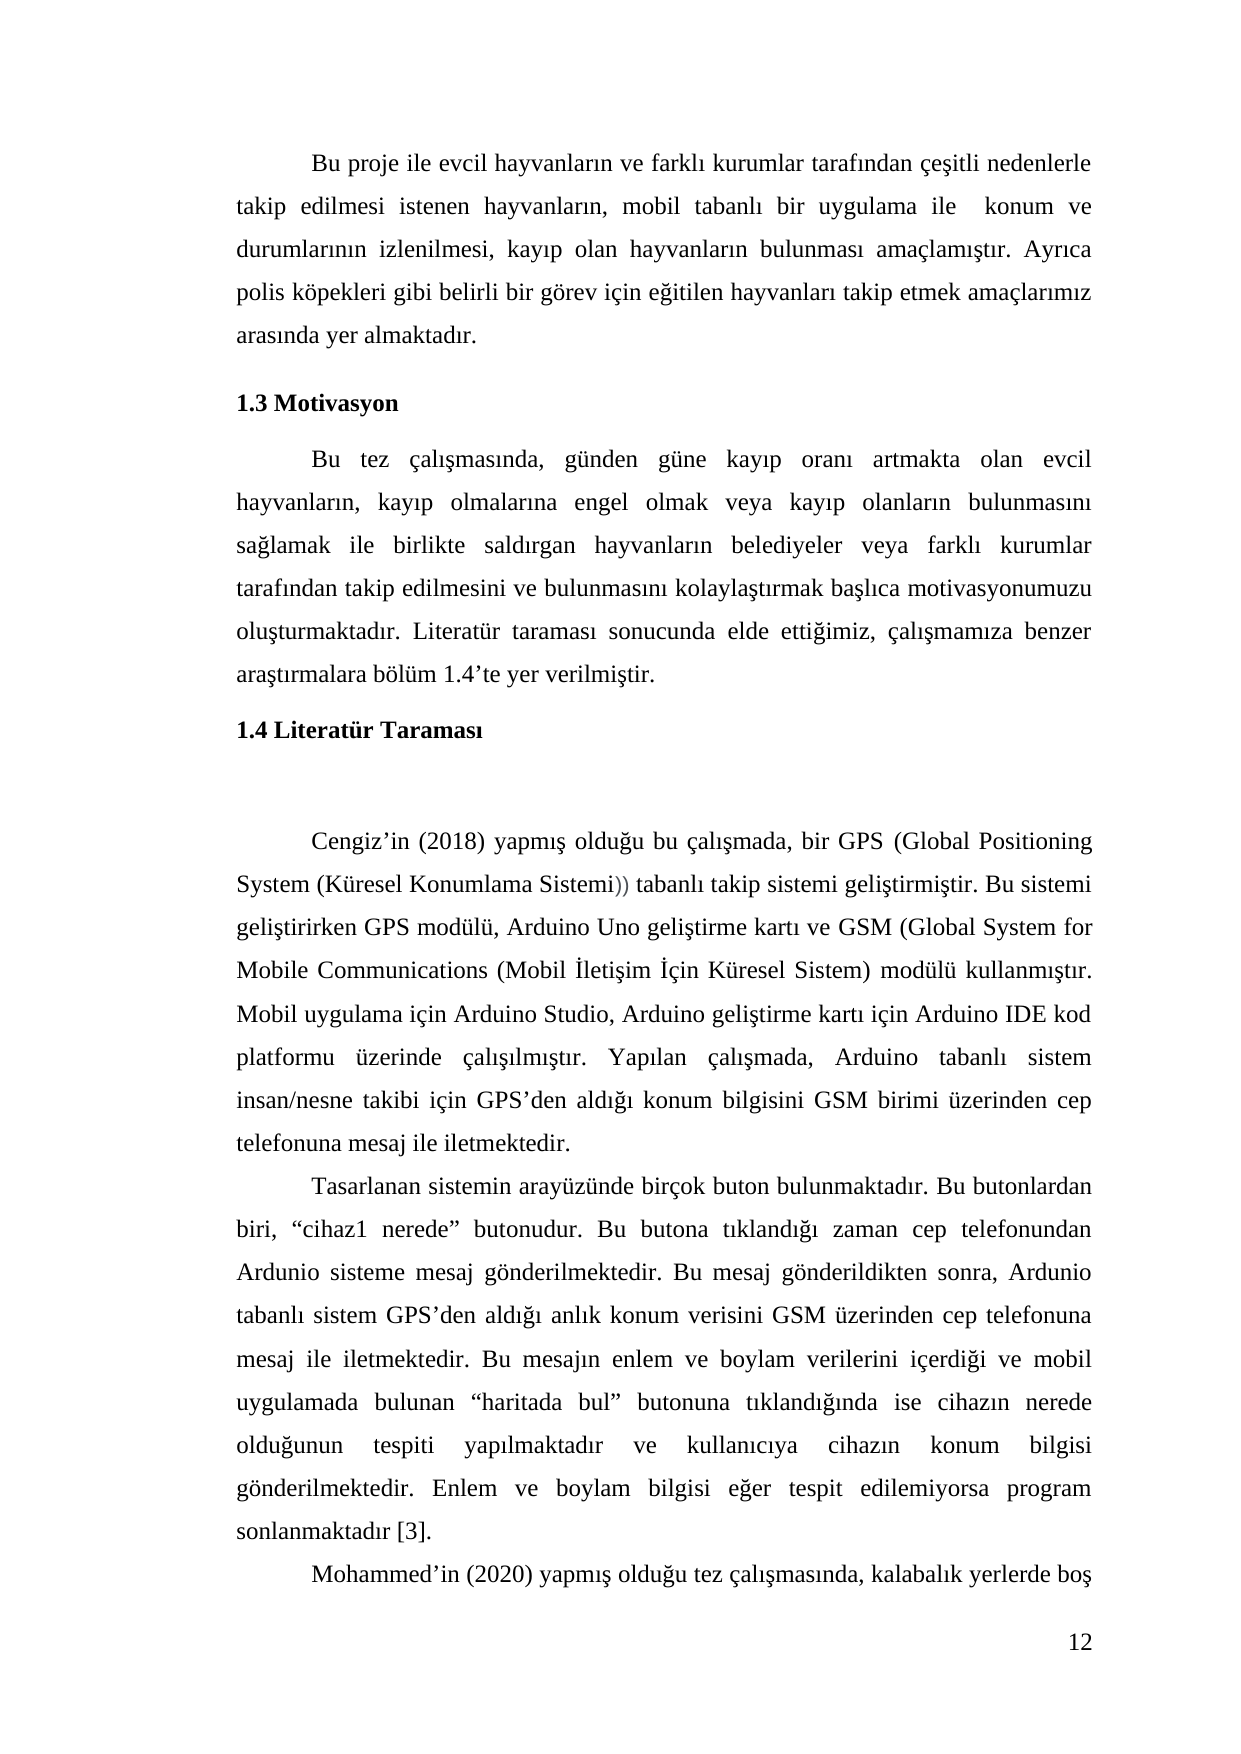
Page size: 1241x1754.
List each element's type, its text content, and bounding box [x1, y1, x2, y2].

text Bu proje ile evcil hayvanların ve farklı kurumlar tarafından çeşitli nedenlerle takip edilmesi istenen hayvanların, mobil tabanlı bir uygulama ile konum ve durumlarının izlenilmesi, kayıp olan hayvanların bulunması amaçlamıştır. Ayrıca polis köpekleri gibi belirli bir görev için eğitilen hayvanları takip etmek amaçlarımız arasında yer almaktadır. [236, 148, 1092, 349]
text Bu tez çalışmasında, günden güne kayıp oranı artmakta olan evcil hayvanların, kayıp olmalarına engel olmak veya kayıp olanların bulunmasını sağlamak ile birlikte saldırgan hayvanların belediyeler veya farklı kurumlar tarafından takip edilmesini ve bulunmasını kolaylaştırmak başlıca motivasyonumuzu oluşturmaktadır. Literatür taraması sonucunda elde ettiğimiz, çalışmamıza benzer araştırmalara bölüm 1.4’te yer verilmiştir. [236, 444, 1092, 688]
text Tasarlanan sistemin arayüzünde birçok buton bulunmaktadır. Bu butonlardan biri, “cihaz1 nerede” butonudur. Bu butona tıklandığı zaman cep telefonundan Ardunio sisteme mesaj gönderilmektedir. Bu mesaj gönderildikten sonra, Ardunio tabanlı sistem GPS’den aldığı anlık konum verisini GSM üzerinden cep telefonuna mesaj ile iletmektedir. Bu mesajın enlem ve boylam verilerini içerdiği ve mobil uygulamada bulunan “haritada bul” butonuna tıklandığında ise cihazın nerede olduğunun tespiti yapılmaktadır ve kullanıcıya cihazın konum bilgisi gönderilmektedir. Enlem ve boylam bilgisi eğer tespit edilemiyorsa program sonlanmaktadır [3]. [236, 1372, 1092, 1545]
text Tasarlanan sistemin arayüzünde birçok buton bulunmaktadır. Bu butonlardan biri, “cihaz1 nerede” butonudur. Bu butona tıklandığı zaman cep telefonundan Ardunio sisteme mesaj gönderilmektedir. Bu mesaj gönderildikten sonra, Ardunio tabanlı sistem GPS’den aldığı anlık konum verisini GSM üzerinden cep telefonuna mesaj ile iletmektedir. Bu mesajın enlem ve boylam verilerini içerdiği ve mobil uygulamada bulunan “haritada bul” butonuna tıklandığında ise cihazın nerede olduğunun tespiti yapılmaktadır ve kullanıcıya cihazın konum bilgisi gönderilmektedir. Enlem ve boylam bilgisi eğer tespit edilemiyorsa program sonlanmaktadır [3]. [236, 1171, 1092, 1344]
text 1.3 Motivasyon [236, 388, 1092, 417]
text 1.4 Literatür Taraması [236, 715, 1092, 744]
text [236, 1559, 1092, 1588]
text Cengiz’in (2018) yapmış olduğu bu çalışmada, bir GPS (Global Positioning System (Küresel Konumlama Sistemi)) tabanlı takip sistemi geliştirmiştir. Bu sistemi geliştirirken GPS modülü, Arduino Uno geliştirme kartı ve GSM (Global System for Mobile Communications (Mobil İletişim İçin Küresel Sistem) modülü kullanmıştır. Mobil uygulama için Arduino Studio, Arduino geliştirme kartı için Arduino IDE kod platformu üzerinde çalışılmıştır. Yapılan çalışmada, Arduino tabanlı sistem insan/nesne takibi için GPS’den aldığı konum bilgisini GSM birimi üzerinden cep telefonuna mesaj ile iletmektedir. [236, 826, 1092, 1157]
